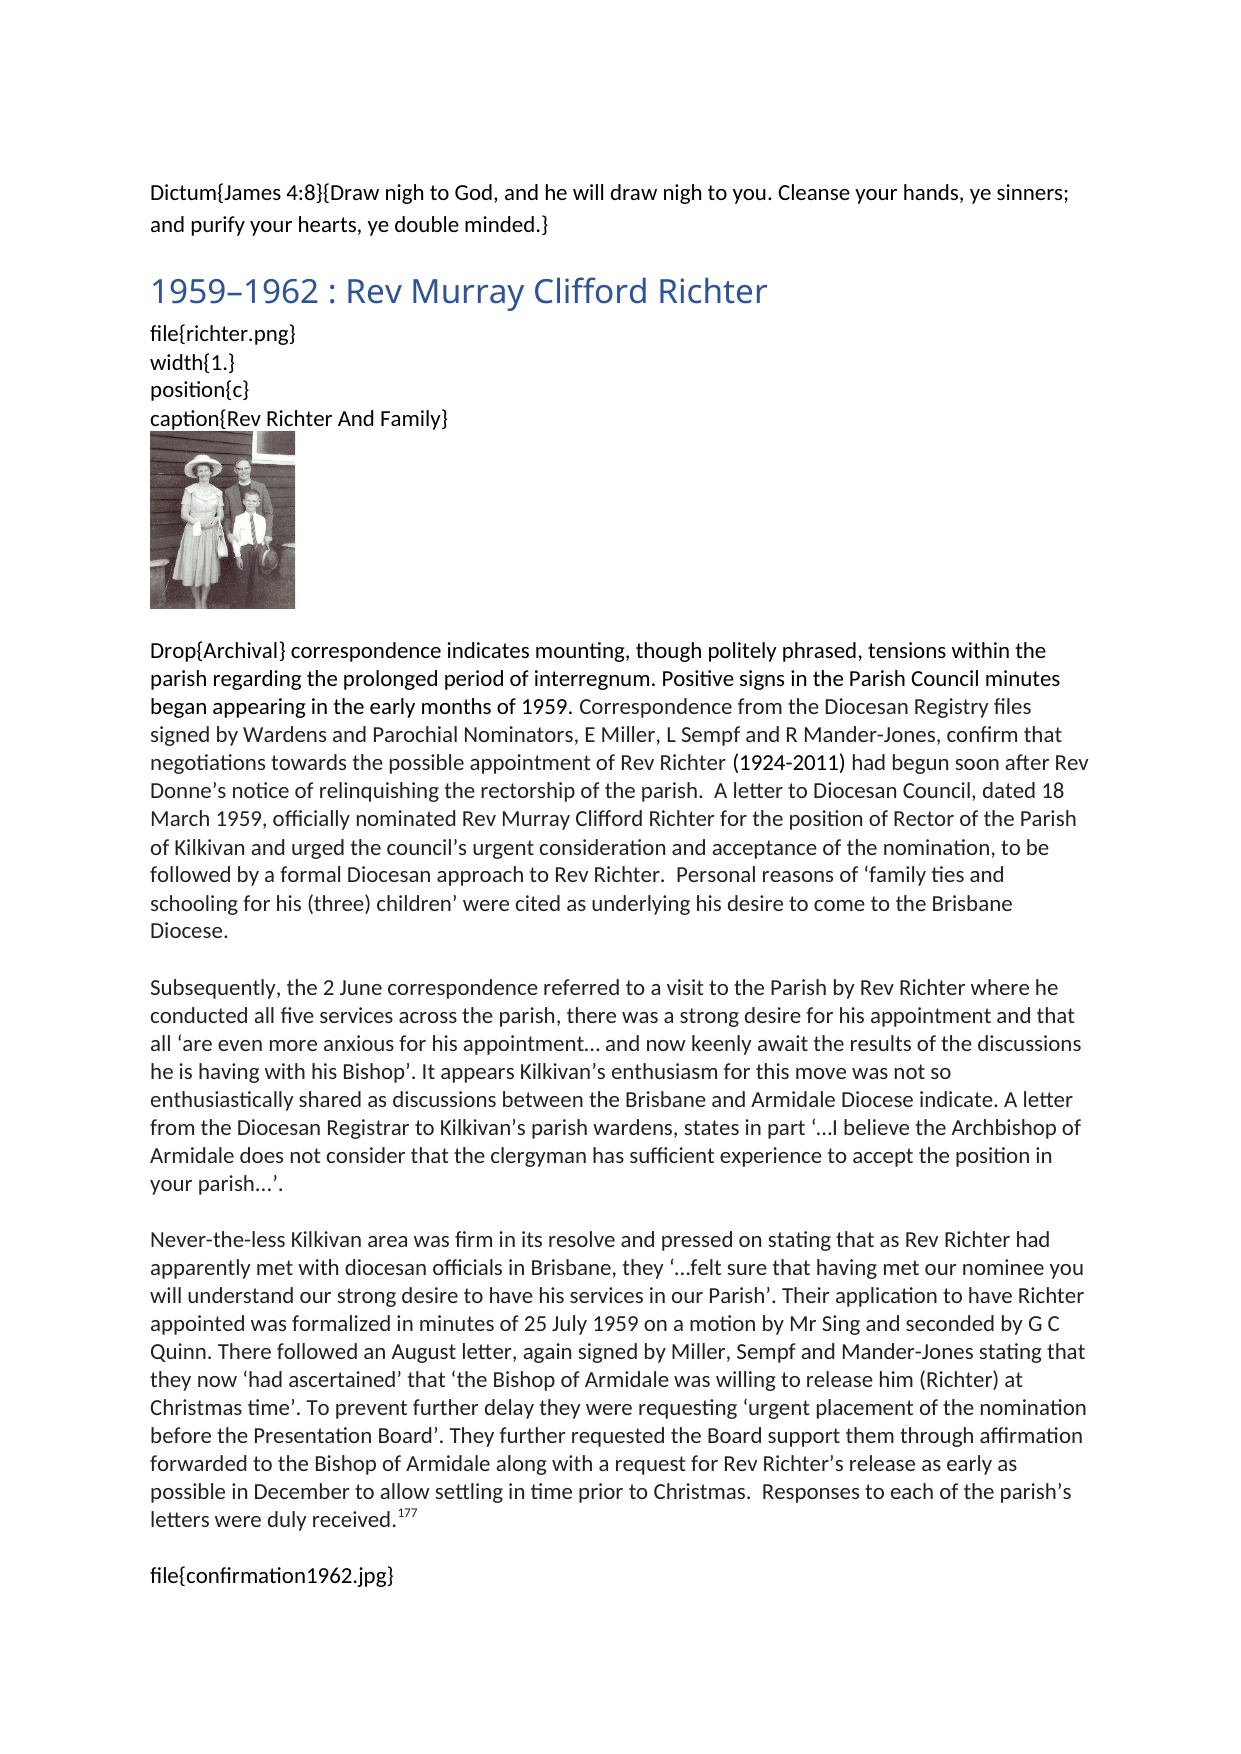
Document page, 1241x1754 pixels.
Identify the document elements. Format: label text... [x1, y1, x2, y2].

text Dictum{James 4:8}{Draw nigh to God, and he will draw nigh to you. Cleanse your hands, ye sinners; and purify your hearts, ye double minded.} [150, 178, 1090, 238]
text Drop{Archival} correspondence indicates mounting, though politely phrased, tensions within the parish regarding the prolonged period of interregnum. Positive signs in the Parish Council minutes began appearing in the early months of 1959. Correspondence from the Diocesan Registry files signed by Wardens and Parochial Nominators, E Miller, L Sempf and R Mander-Jones, confirm that negotiations towards the possible appointment of Rev Richter (1924-2011) had begun soon after Rev Donne’s notice of relinquishing the rectorship of the parish. A letter to Diocesan Council, dated 18 March 1959, officially nominated Rev Murray Clifford Richter for the position of Rector of the Parish of Kilkivan and urged the council’s urgent consideration and acceptance of the nomination, to be followed by a formal Diocesan approach to Rev Richter. Personal reasons of ‘family ties and schooling for his (three) children’ were cited as underlying his desire to come to the Brisbane Diocese. [150, 636, 1090, 945]
text width{1.} [150, 348, 1090, 376]
picture [150, 431, 296, 609]
subtitle 1959–1962 : Rev Murray Clifford Richter [150, 267, 1090, 313]
text Subsequently, the 2 June correspondence referred to a visit to the Parish by Rev Richter where he conducted all five services across the parish, there was a strong desire for his appointment and that all ‘are even more anxious for his appointment… and now keenly await the results of the discussions he is having with his Bishop’. It appears Kilkivan’s enthusiasm for this move was not so enthusiastically shared as discussions between the Brisbane and Armidale Diocese indicate. A letter from the Diocesan Registrar to Kilkivan’s parish wardens, states in part ‘…I believe the Archbishop of Armidale does not consider that the clergyman has sufficient experience to accept the position in your parish...’. [150, 973, 1090, 1197]
text position{c} [150, 376, 1090, 404]
text file{confirmation1962.jpg} [150, 1561, 1090, 1589]
text Never-the-less Kilkivan area was firm in its resolve and pressed on stating that as Rev Richter had apparently met with diocesan officials in Brisbane, they ‘…felt sure that having met our nominee you will understand our strong desire to have his services in our Parish’. Their application to have Richter appointed was formalized in minutes of 25 July 1959 on a motion by Mr Sing and seconded by G C Quinn. There followed an August letter, again signed by Miller, Sempf and Mander-Jones stating that they now ‘had ascertained’ that ‘the Bishop of Armidale was willing to release him (Richter) at Christmas time’. To prevent further delay they were requesting ‘urgent placement of the nomination before the Presentation Board’. They further requested the Board support them through affirmation forwarded to the Bishop of Armidale along with a request for Rev Richter’s release as early as possible in December to allow settling in time prior to Christmas. Responses to each of the parish’s letters were duly received. [150, 1225, 1090, 1533]
text caption{Rev Richter And Family} [150, 404, 1090, 432]
text file{richter.png} [150, 319, 1090, 348]
